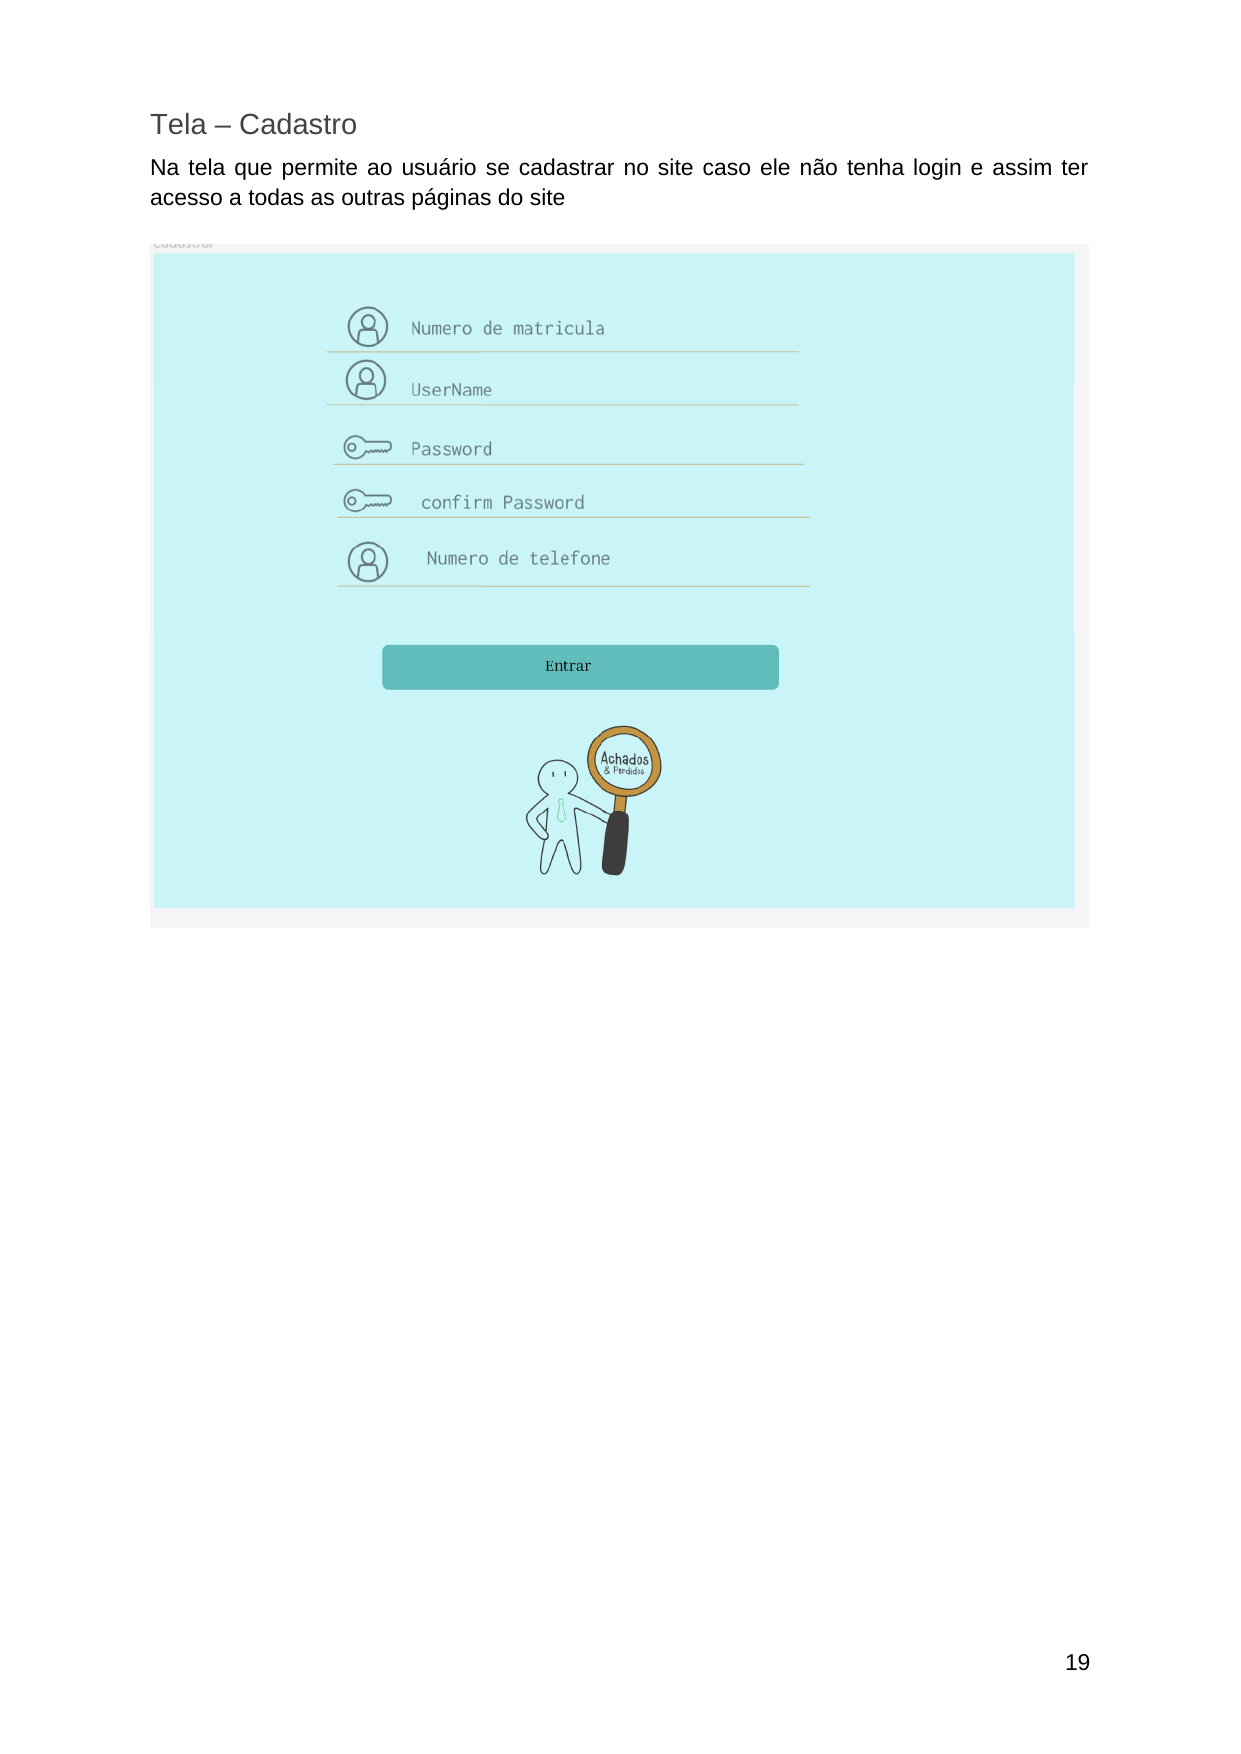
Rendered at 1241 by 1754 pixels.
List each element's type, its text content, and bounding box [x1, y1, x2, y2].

picture [150, 244, 1089, 928]
subtitle Tela – Cadastro [150, 107, 1090, 141]
text Na tela que permite ao usuário se cadastrar no site caso ele não tenha login e assim ter acesso a todas as outras páginas do site [150, 154, 1090, 211]
